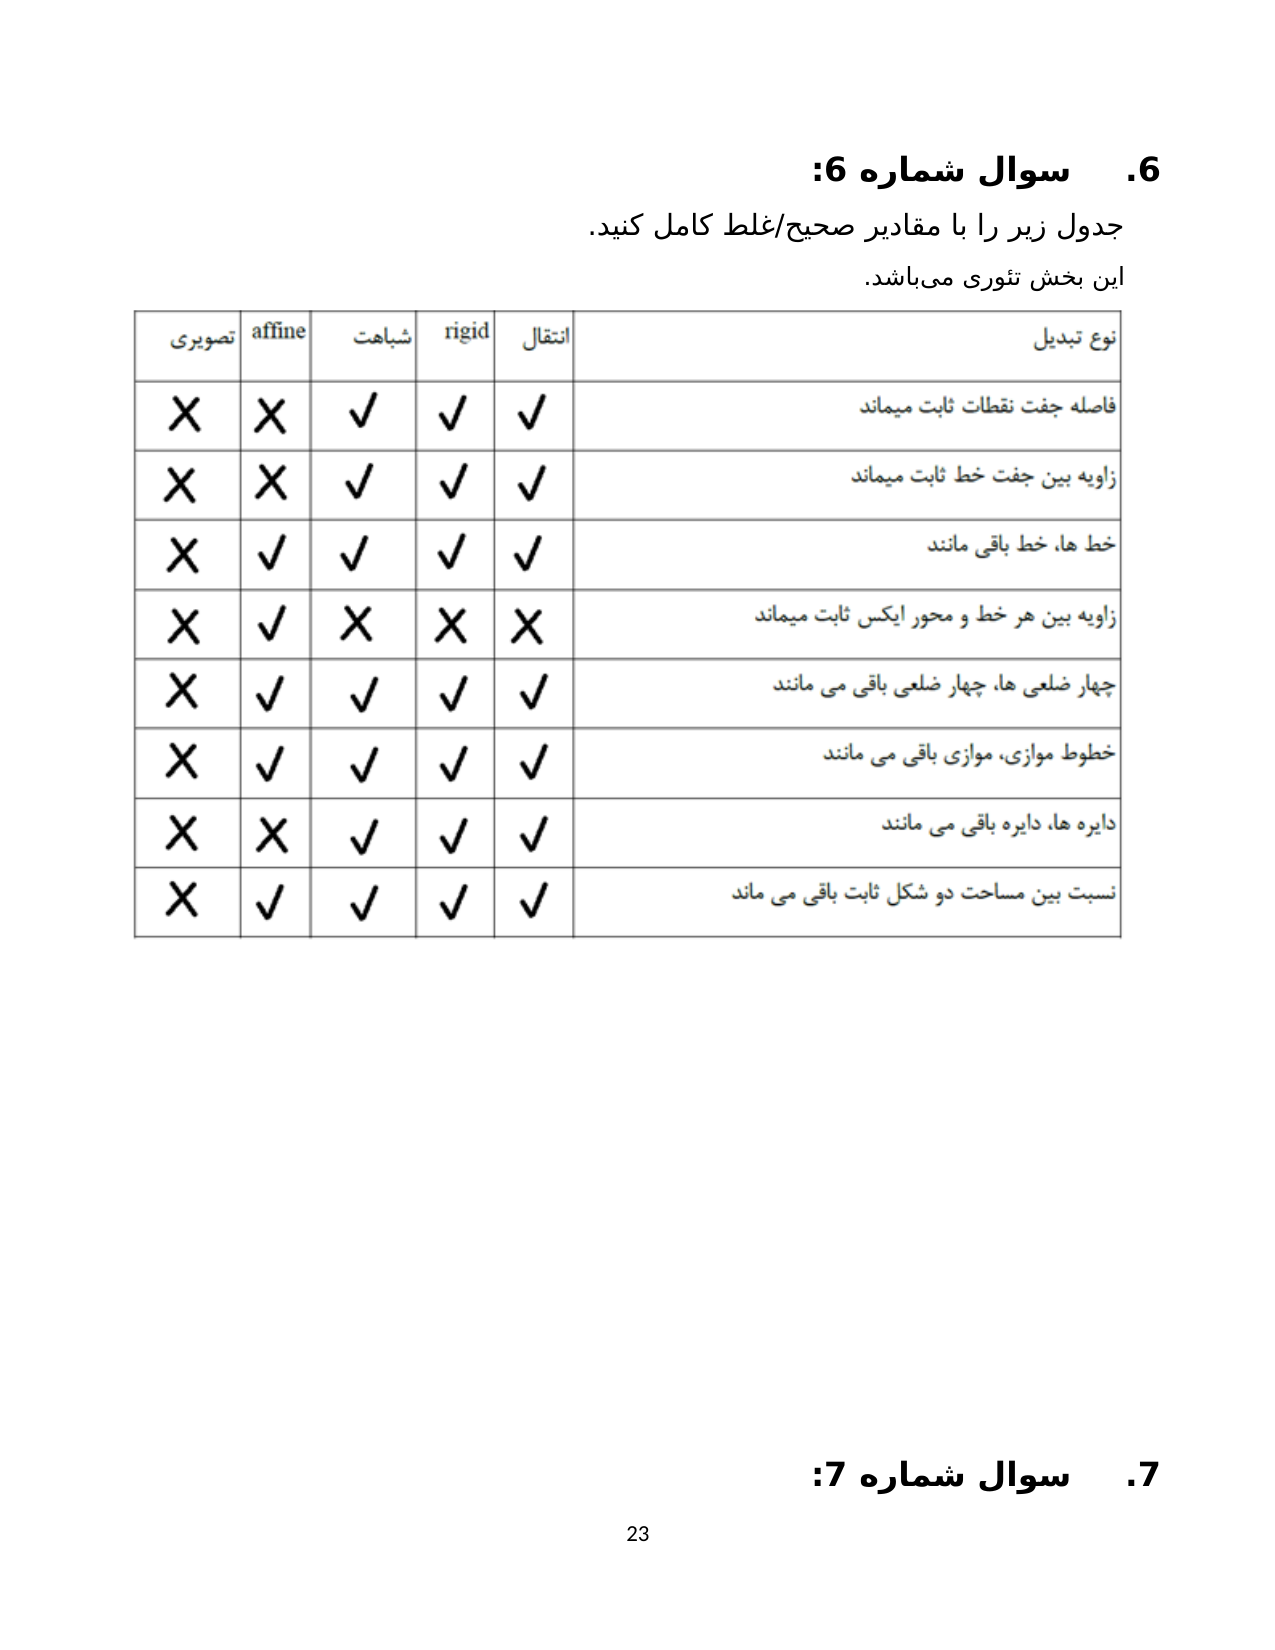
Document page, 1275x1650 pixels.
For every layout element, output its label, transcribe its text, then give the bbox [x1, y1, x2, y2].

list سوال شماره 6: [150, 150, 1125, 189]
picture [131, 310, 1125, 941]
text جدول زیر را با مقادیر صحیح/غلط کامل کنید. [141, 208, 1125, 242]
text این بخش تئوری می‌باشد. [141, 262, 1125, 291]
list سوال شماره 7: [150, 1455, 1125, 1494]
